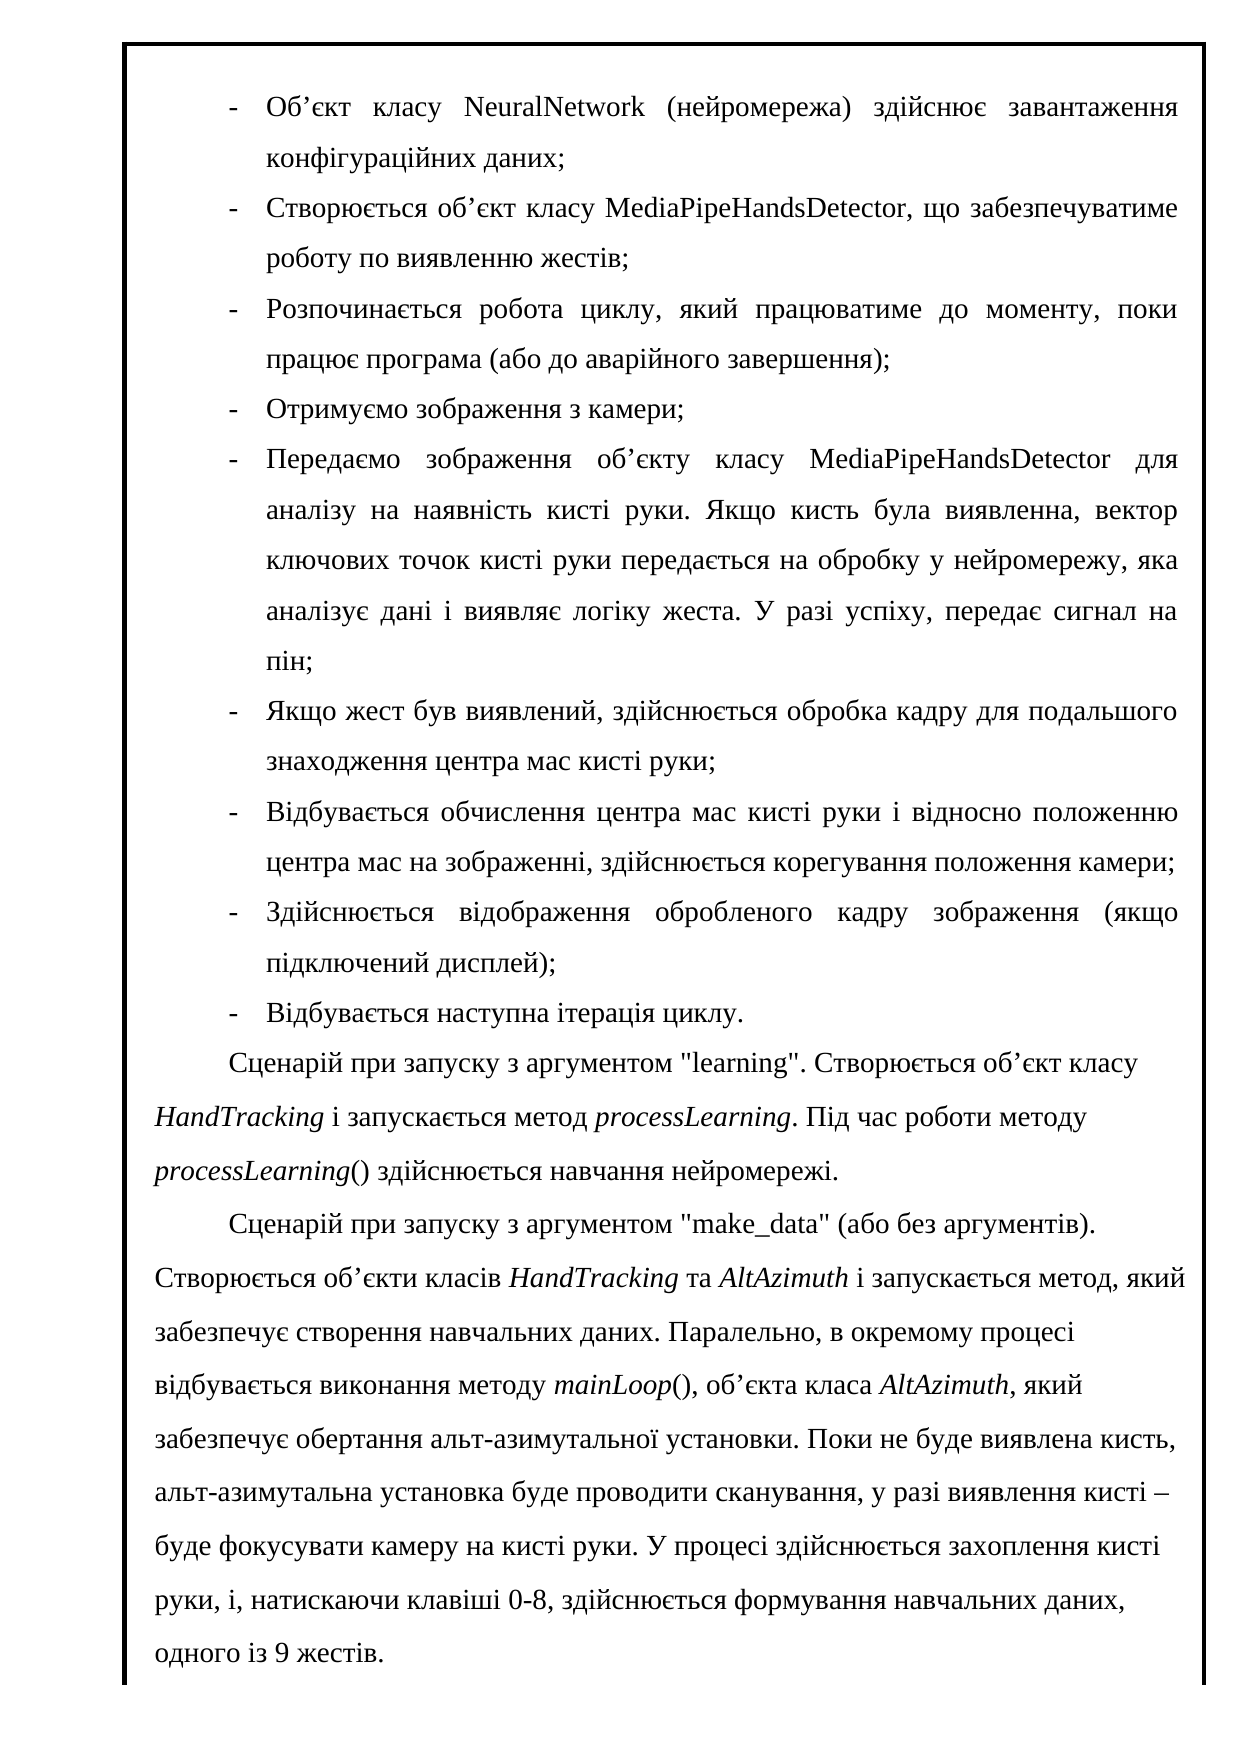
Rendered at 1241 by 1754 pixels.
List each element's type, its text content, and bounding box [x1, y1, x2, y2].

table_header Об’єкт класу NeuralNetwork (нейромережа) здійснює завантаження конфігураційних даних; Створюється об’єкт класу MediaPipeHandsDetector, що забезпечуватиме роботу по виявленню жестів; Розпочинається робота циклу, який працюватиме до моменту, поки працює програма (або до аварійного завершення); Отримуємо зображення з камери; Передаємо зображення об’єкту класу MediaPipeHandsDetector для аналізу на наявність кисті руки. Якщо кисть була виявленна, вектор ключових точок кисті руки передається на обробку у нейромережу, яка аналізує дані і виявляє логіку жеста. У разі успіху, передає сигнал на пін; Якщо жест був виявлений, здійснюється обробка кадру для подальшого знаходження центра мас кисті руки; Відбувається обчислення центра мас кисті руки і відносно положенню центра мас на зображенні, здійснюється корегування положення камери; Здійснюється відображення обробленого кадру зображення (якщо підключений дисплей); Відбувається наступна ітерація циклу. Сценарій при запуску з аргументом "learning". Створюється об’єкт класу HandTracking і запускається метод processLearning. Під час роботи методу processLearning() здійснюється навчання нейромережі. Сценарій при запуску з аргументом "make_data" (або без аргументів). Створюється об’єкти класів HandTracking та AltAzimuth і запускається метод, який забезпечує створення навчальних даних. Паралельно, в окремому процесі відбувається виконання методу mainLoop(), об’єкта класа AltAzimuth, який забезпечує обертання альт-азимутальної установки. Поки не буде виявлена кисть, альт-азимутальна установка буде проводити сканування, у разі виявлення кисті – буде фокусувати камеру на кисті руки. У процесі здійснюється захоплення кисті руки, і, натискаючи клавіші 0-8, здійснюється формування навчальних даних, одного із 9 жестів. [127, 46, 1202, 1685]
